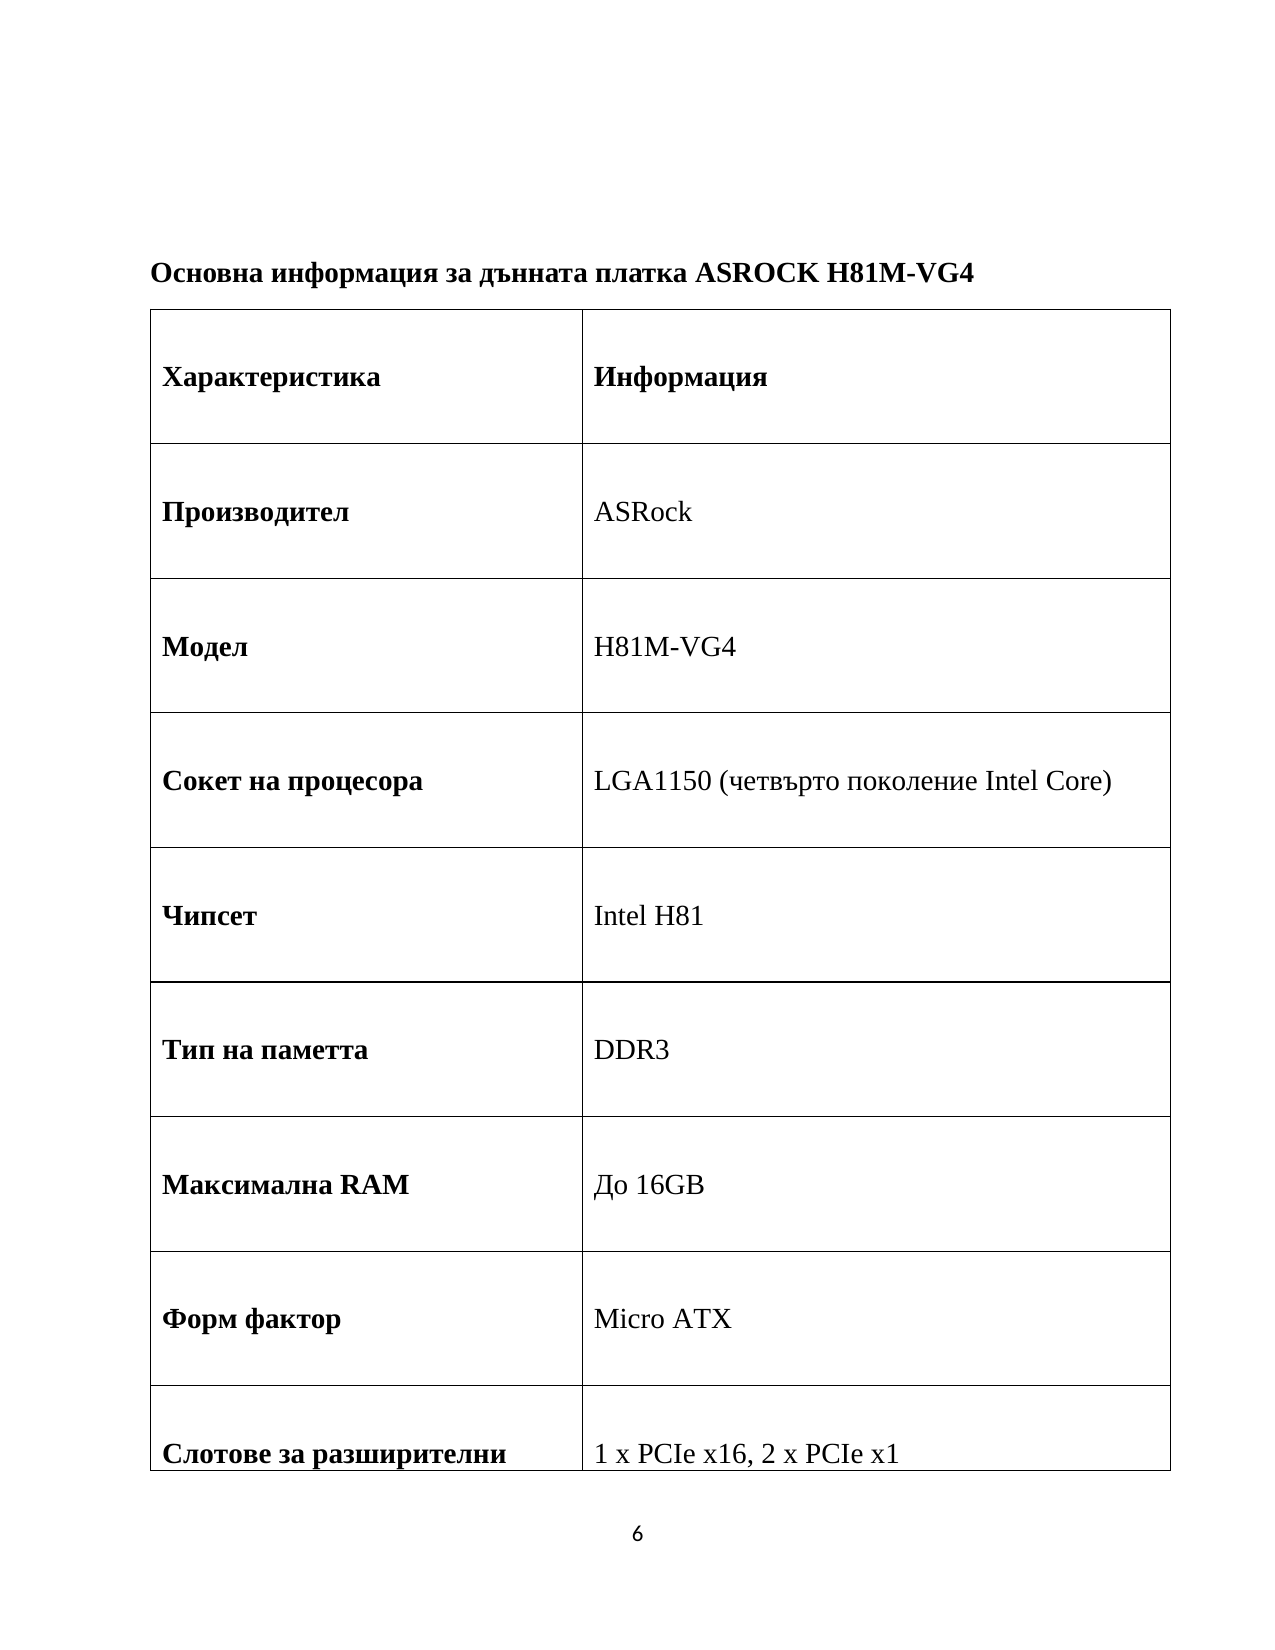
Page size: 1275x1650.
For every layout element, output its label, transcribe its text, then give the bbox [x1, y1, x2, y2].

table_cell DDR3 [583, 983, 1170, 1116]
table_cell Чипсет [151, 848, 582, 981]
table_cell До 16GB [583, 1117, 1170, 1251]
table_cell Модел [151, 579, 582, 712]
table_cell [151, 1386, 582, 1470]
table_cell Максимална RAM [151, 1117, 582, 1251]
table_cell Форм фактор [151, 1252, 582, 1385]
table_cell ASRock [583, 444, 1170, 578]
table_cell Тип на паметта [151, 983, 582, 1116]
table_cell H81M-VG4 [583, 579, 1170, 712]
table_header Информация [583, 310, 1170, 443]
table_cell Сокет на процесора [151, 713, 582, 847]
table_header Характеристика [151, 310, 582, 443]
table_cell Micro ATX [583, 1252, 1170, 1385]
table_cell LGA1150 (четвърто поколение Intel Core) [583, 713, 1170, 847]
table_cell Производител [151, 444, 582, 578]
table_cell Intel H81 [583, 848, 1170, 981]
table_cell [583, 1386, 1170, 1470]
text Основна информация за дънната платка ASROCK H81M-VG4 [150, 256, 1125, 289]
